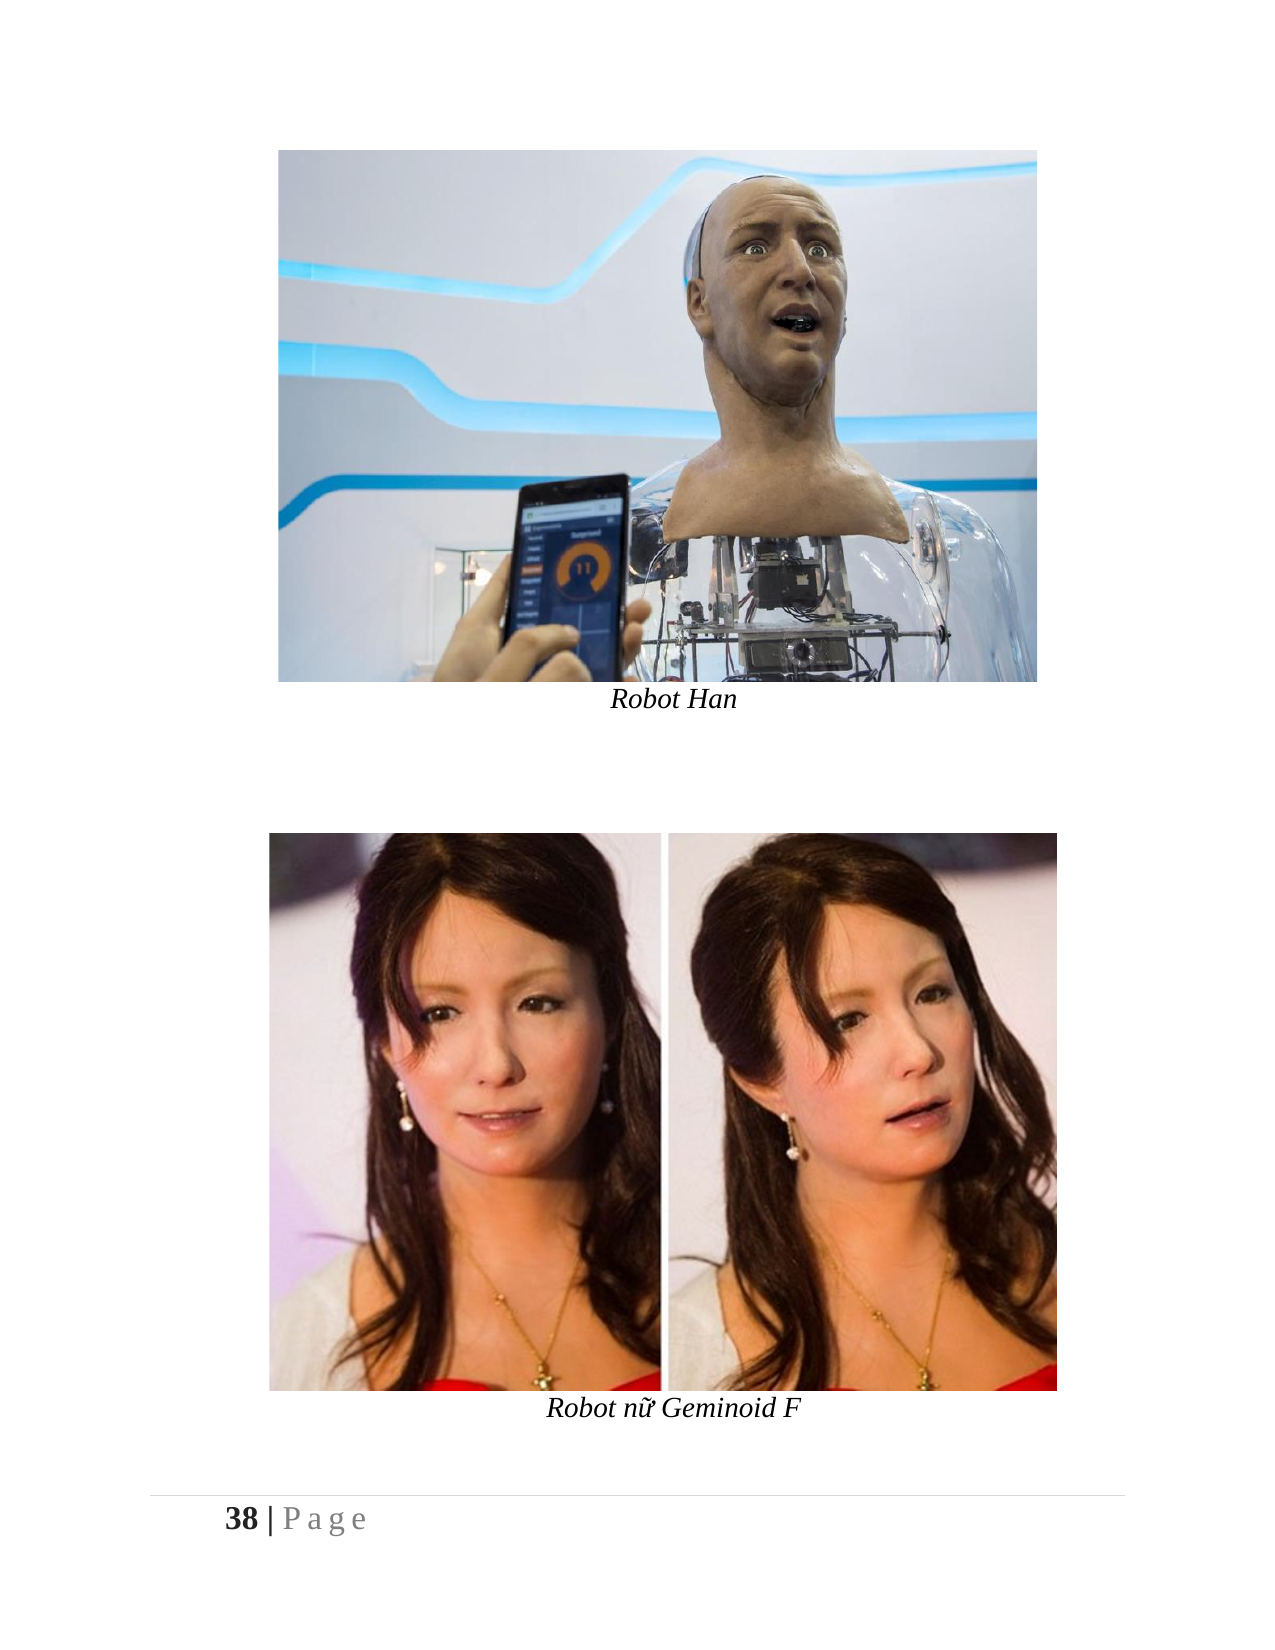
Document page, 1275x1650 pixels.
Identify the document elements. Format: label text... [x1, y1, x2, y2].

picture [278, 150, 1038, 682]
picture [269, 833, 1057, 1391]
